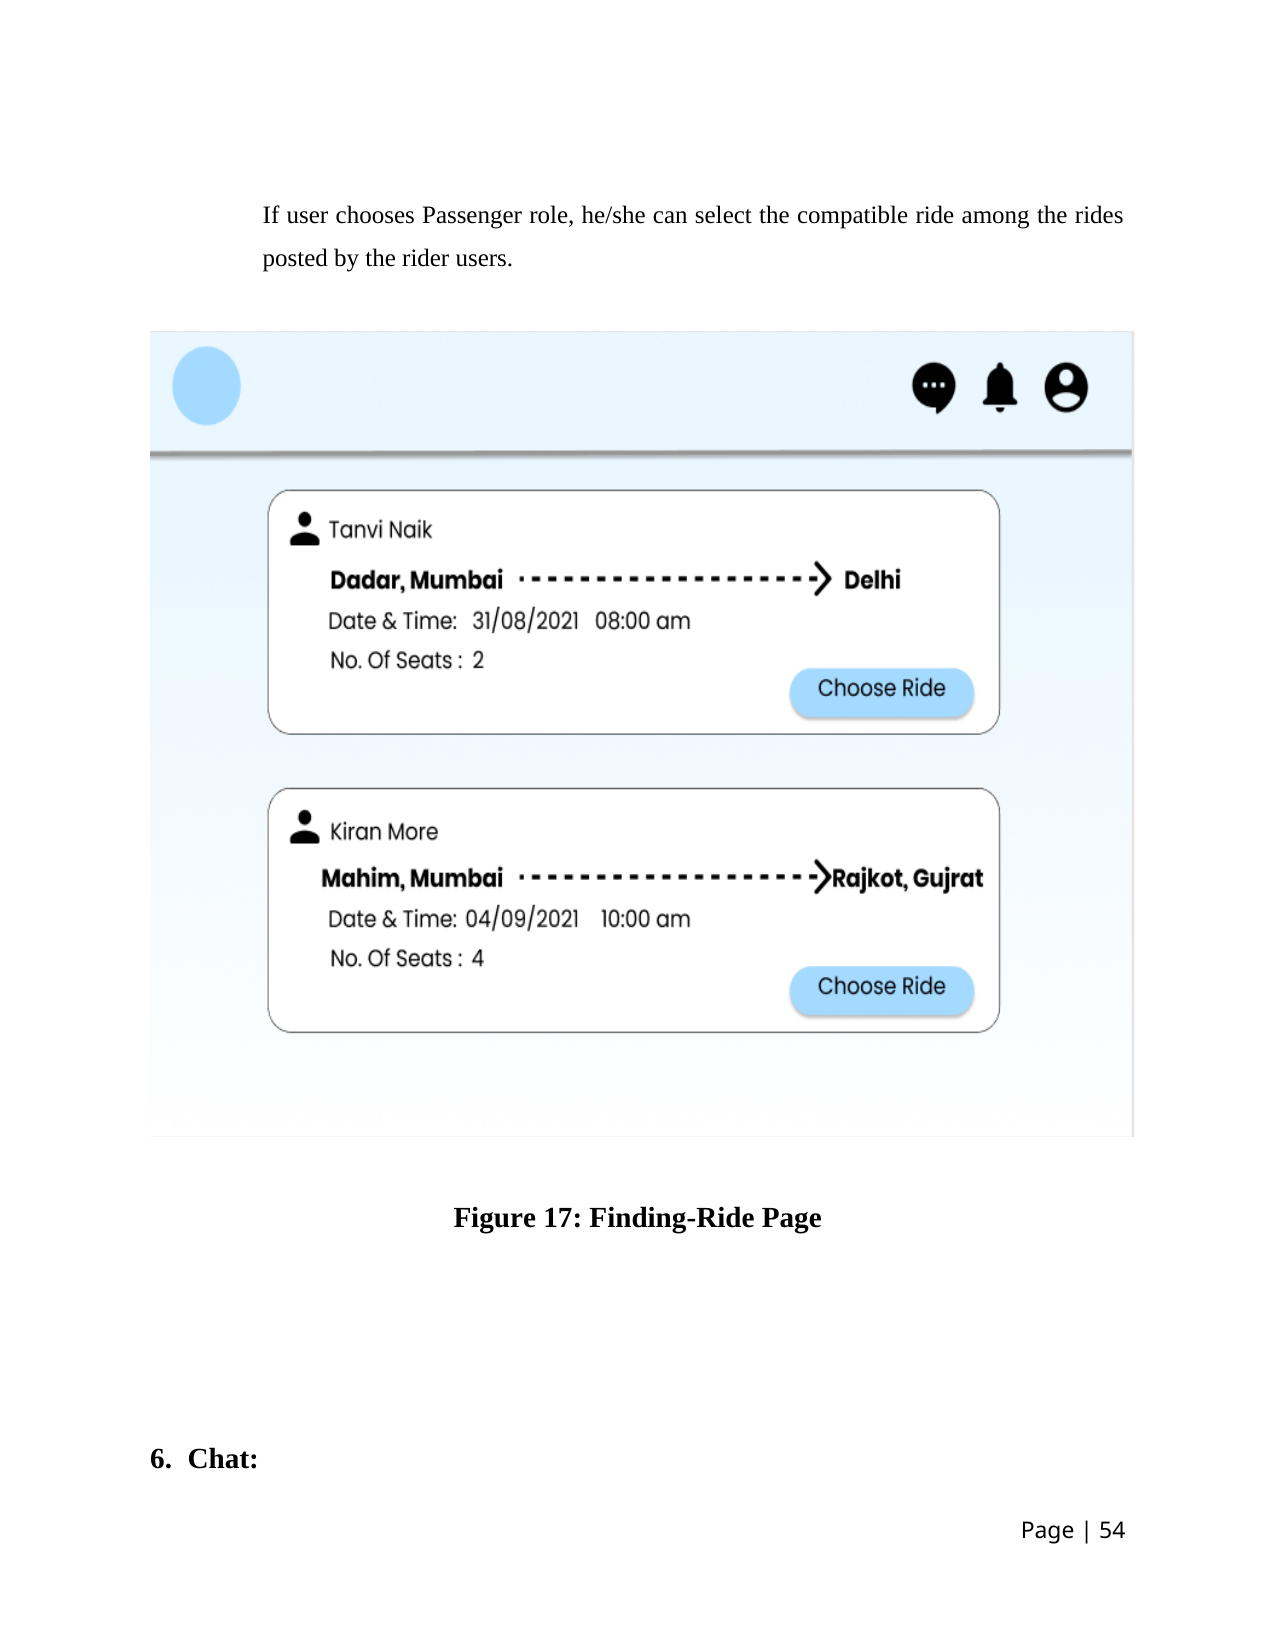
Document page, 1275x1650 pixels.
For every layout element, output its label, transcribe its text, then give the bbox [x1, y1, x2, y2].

text If user chooses Passenger role, he/she can select the compatible ride among the rides posted by the rider users. [262, 200, 1125, 272]
list Chat: [150, 1441, 1125, 1474]
picture [150, 331, 1135, 1137]
